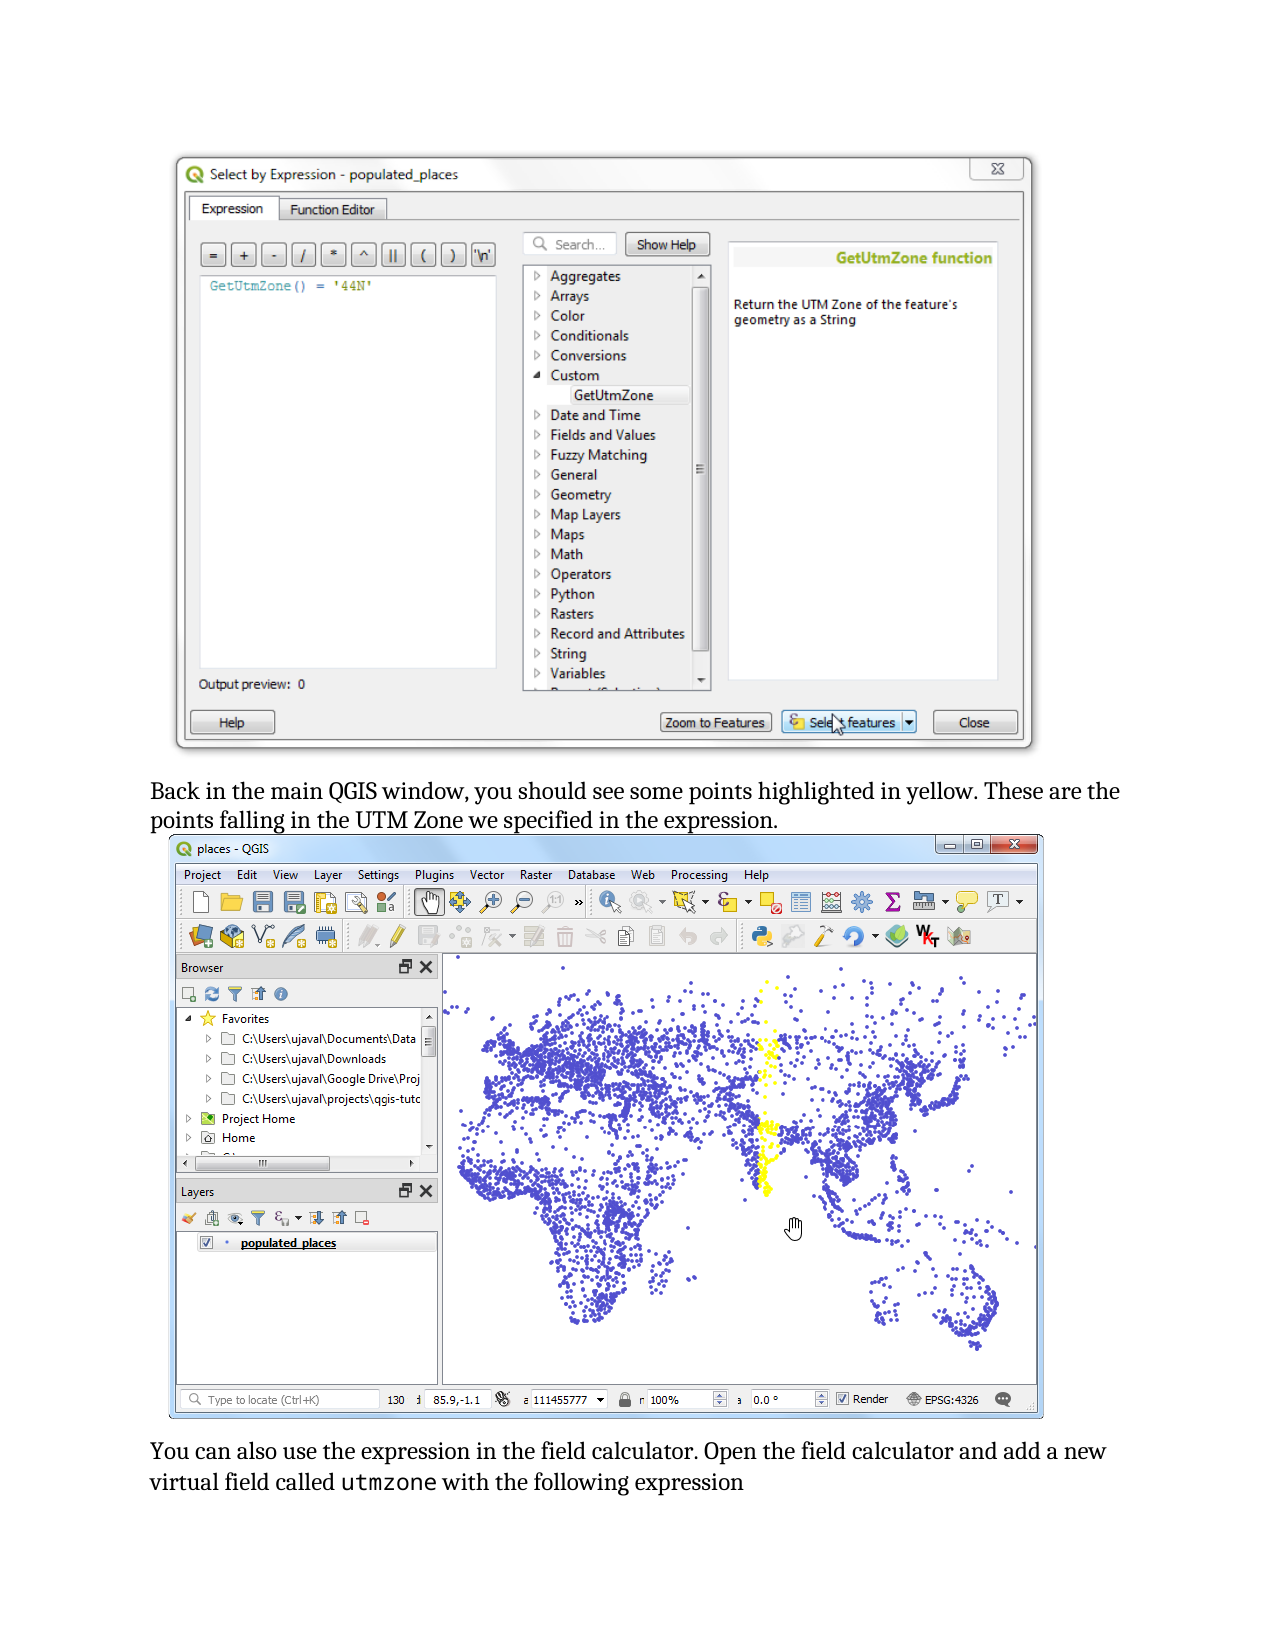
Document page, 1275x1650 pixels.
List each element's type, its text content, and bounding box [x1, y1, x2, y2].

picture [168, 834, 1044, 1419]
picture [168, 150, 1044, 759]
text You can also use the expression in the field calculator. Open the field calculator and add a new virtual field called utmzone with the following expression [150, 1437, 1125, 1497]
